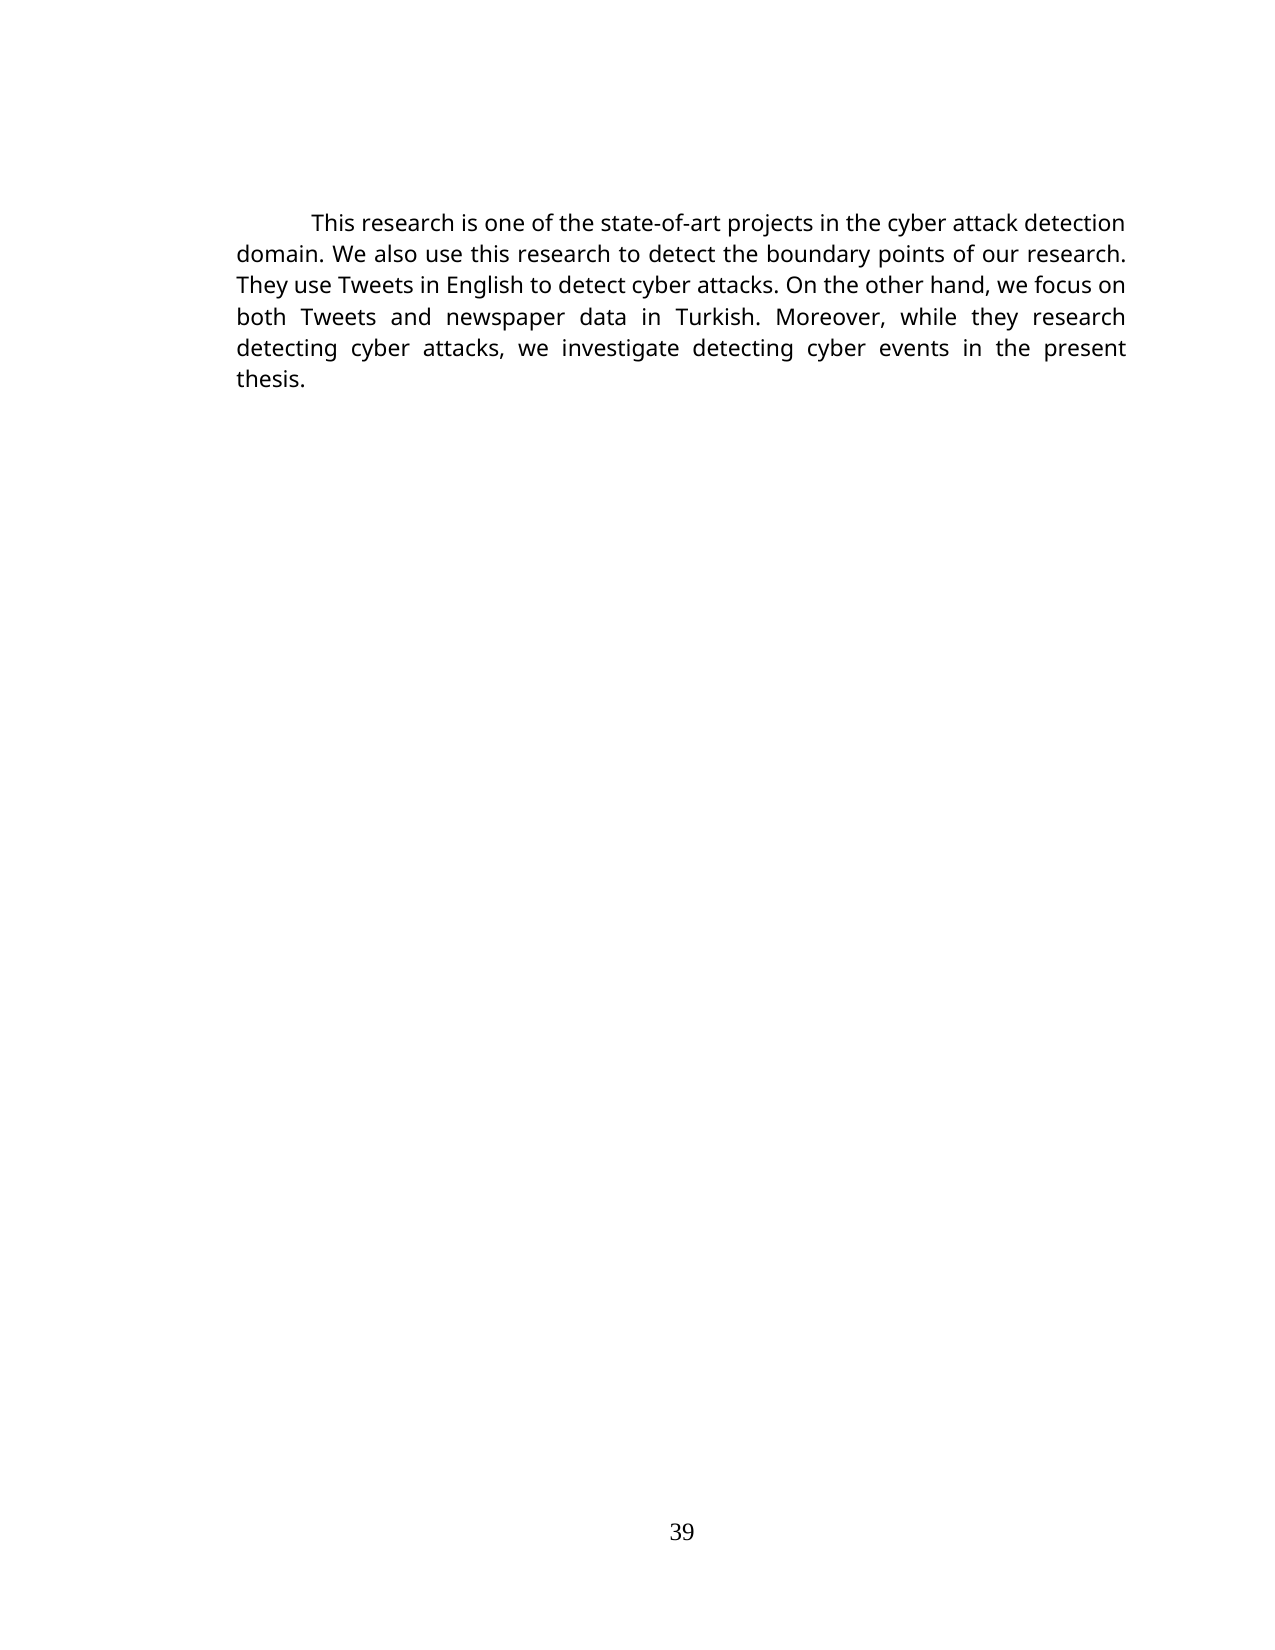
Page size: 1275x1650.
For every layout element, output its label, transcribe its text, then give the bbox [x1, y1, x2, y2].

text This research is one of the state-of-art projects in the cyber attack detection domain. We also use this research to detect the boundary points of our research. They use Tweets in English to detect cyber attacks. On the other hand, we focus on both Tweets and newspaper data in Turkish. Moreover, while they research detecting cyber attacks, we investigate detecting cyber events in the present thesis. [236, 207, 1127, 394]
